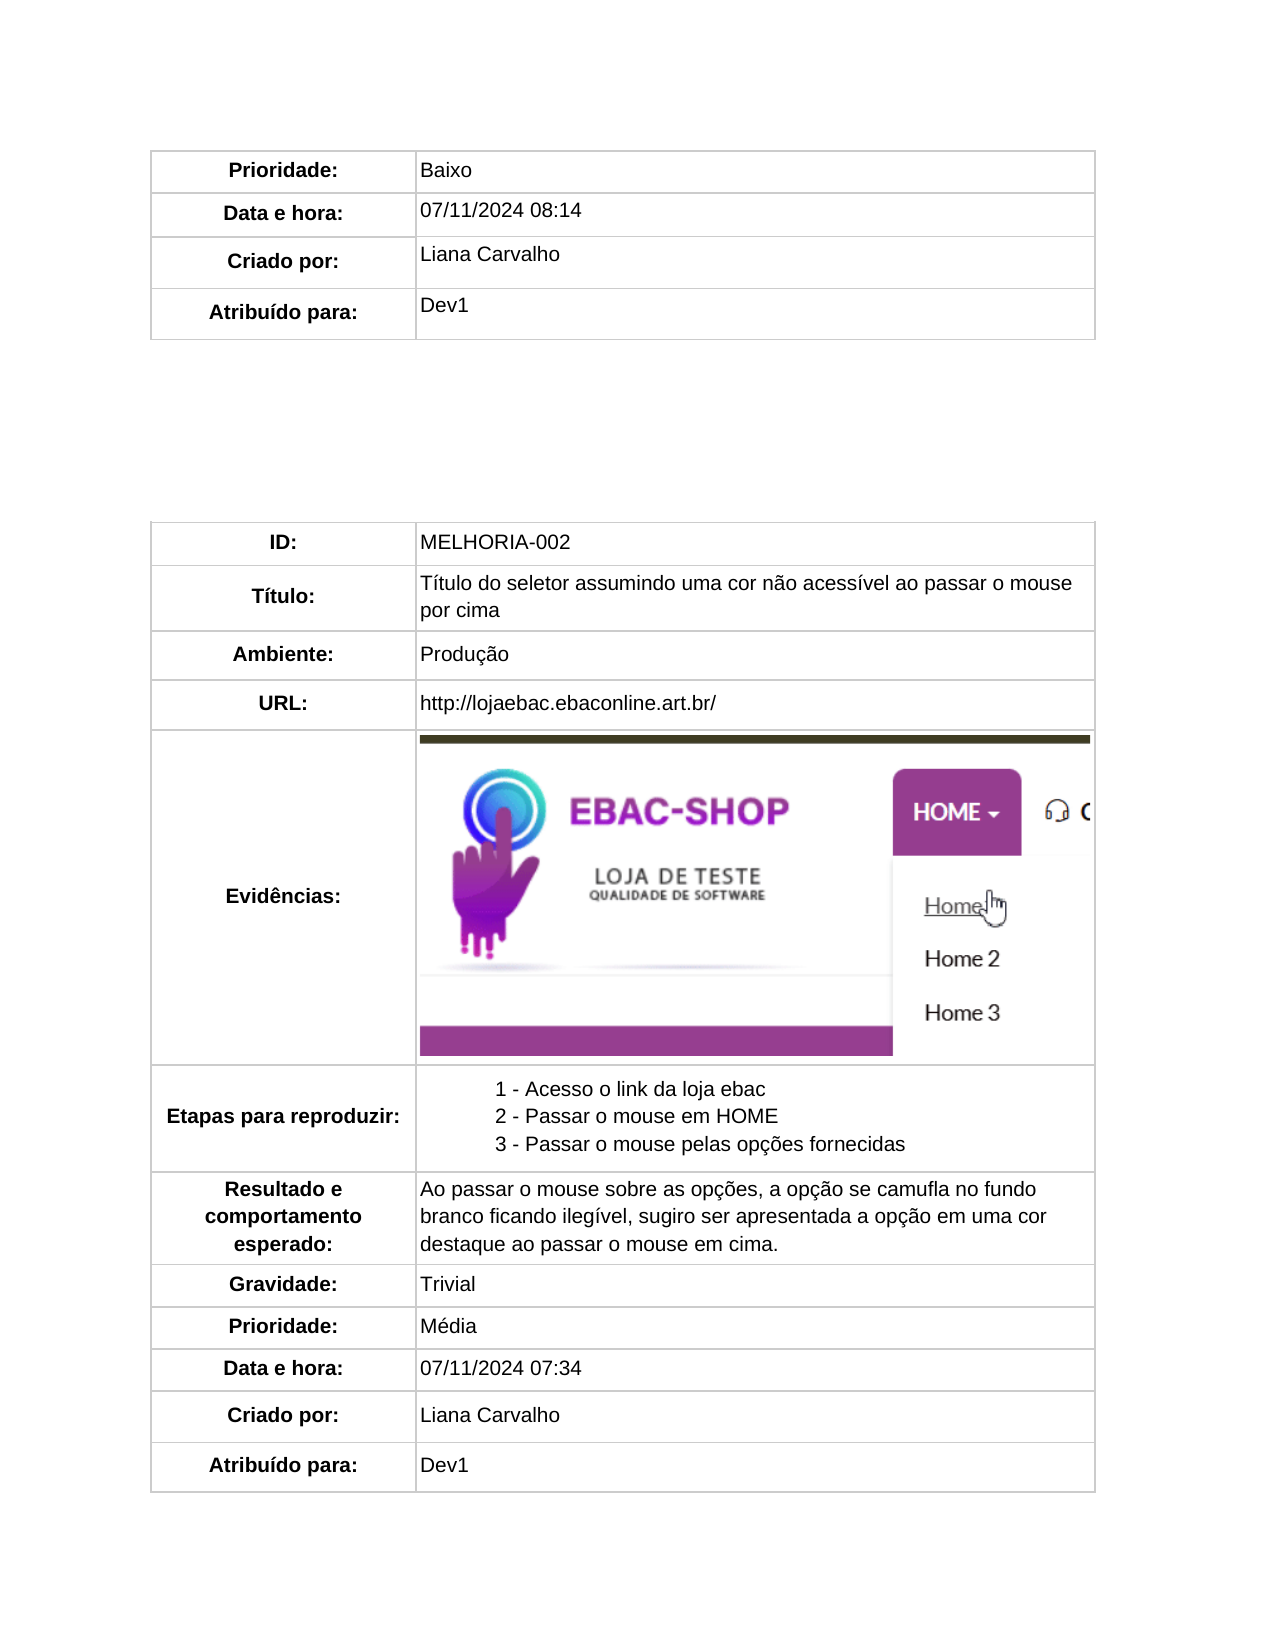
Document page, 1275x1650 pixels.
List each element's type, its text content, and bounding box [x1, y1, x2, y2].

table_cell Prioridade: [152, 1308, 415, 1348]
picture [419, 735, 1091, 1056]
table_cell 07/11/2024 07:34 [417, 1350, 1094, 1390]
table_cell Data e hora: [152, 1350, 415, 1390]
table_cell http://lojaebac.ebaconline.art.br/ [417, 681, 1094, 729]
table_cell Trivial [417, 1265, 1094, 1306]
table_cell Produção [417, 632, 1094, 679]
table_cell Resultado e comportamento esperado: [152, 1173, 415, 1264]
table_cell Liana Carvalho [417, 1392, 1094, 1441]
table_cell Atribuído para: [152, 1443, 415, 1491]
table_cell Etapas para reproduzir: [152, 1066, 415, 1171]
table_cell Gravidade: [152, 1265, 415, 1306]
table_cell Dev1 [417, 1443, 1094, 1491]
table_cell 1 - Acesso o link da loja ebac 2 - Passar o mouse em HOME 3 - Passar o mouse pelas opções fornecidas [417, 1066, 1094, 1171]
table_cell Título: [152, 566, 415, 630]
table_cell Criado por: [152, 1392, 415, 1441]
table_cell Evidências: [152, 731, 415, 1064]
table_cell URL: [152, 681, 415, 729]
table_cell Ambiente: [152, 632, 415, 679]
table_cell Ao passar o mouse sobre as opções, a opção se camufla no fundo branco ficando ilegível, sugiro ser apresentada a opção em uma cor destaque ao passar o mouse em cima. [417, 1173, 1094, 1264]
table_header ID: [152, 523, 415, 565]
table_header MELHORIA-002 [417, 523, 1094, 565]
table_cell Média [417, 1308, 1094, 1348]
table_cell Título do seletor assumindo uma cor não acessível ao passar o mouse por cima [417, 566, 1094, 630]
table_cell [417, 731, 1094, 1064]
